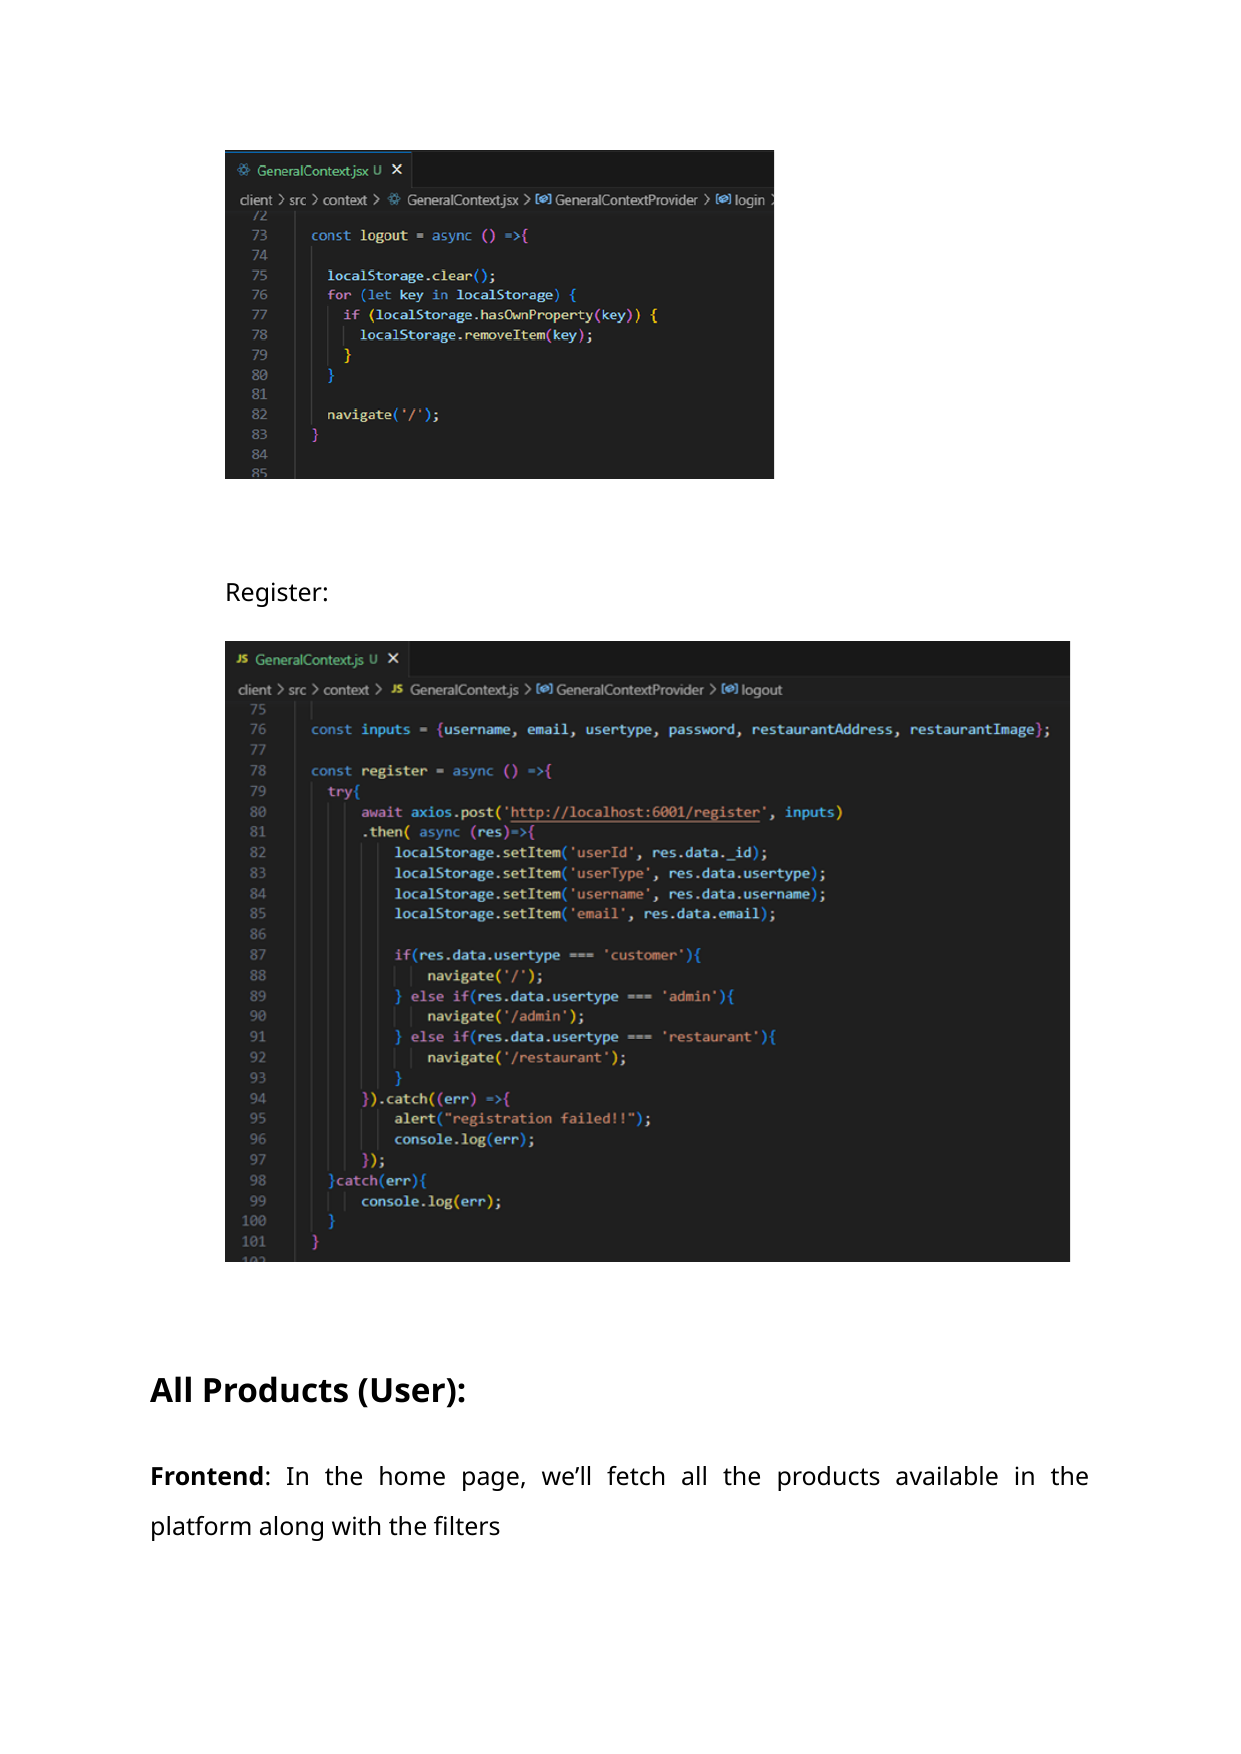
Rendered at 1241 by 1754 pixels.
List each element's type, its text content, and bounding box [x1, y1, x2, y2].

picture [225, 150, 775, 479]
text Register: [225, 575, 1090, 609]
picture [225, 641, 1071, 1262]
text All Products (User): [150, 1367, 1090, 1412]
text Frontend: In the home page, we’ll fetch all the products available in the platform along with the filters [150, 1458, 1090, 1542]
